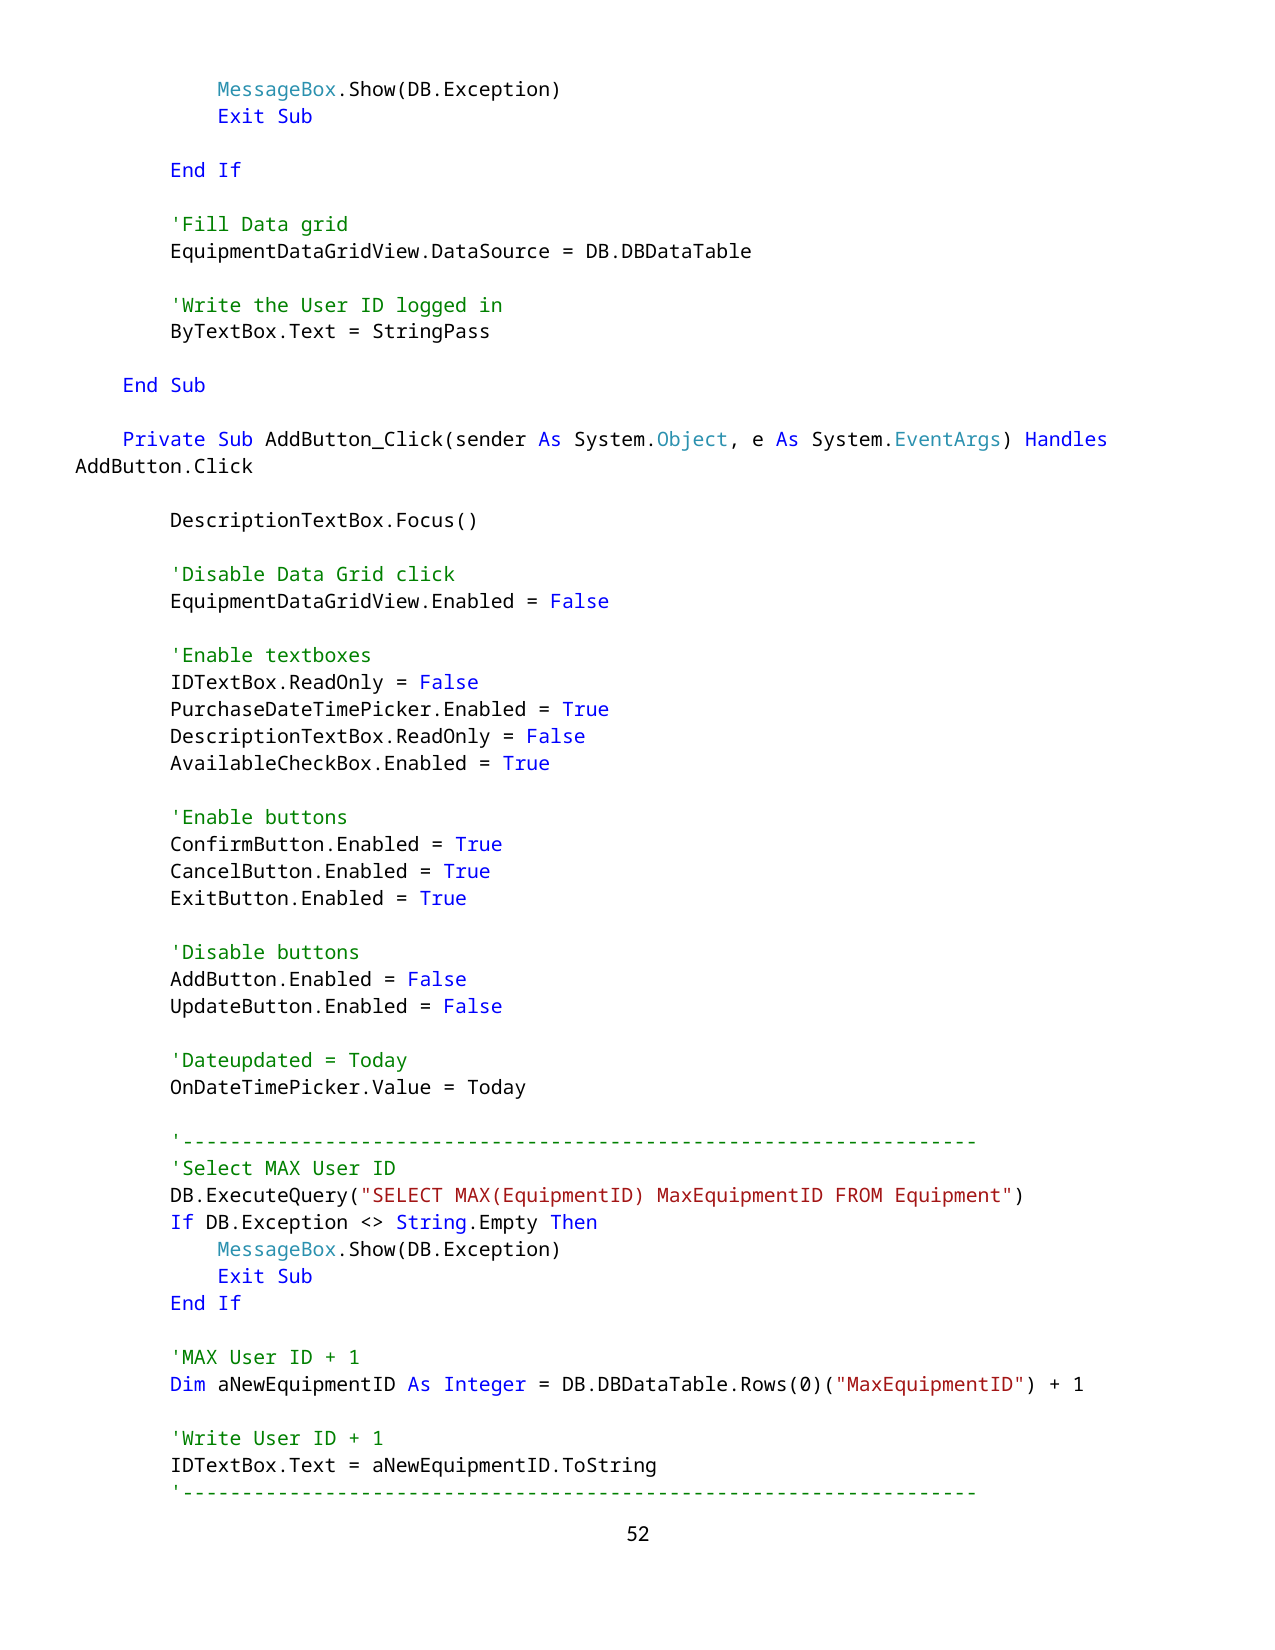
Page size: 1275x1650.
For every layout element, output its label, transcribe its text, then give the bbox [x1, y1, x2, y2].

text Private Sub AddButton_Click(sender As System.Object, e As System.EventArgs) Handles AddButton.Click [75, 426, 1200, 480]
text End If [75, 1289, 1200, 1316]
text IDTextBox.Text = aNewEquipmentID.ToString [75, 1451, 1200, 1478]
text ExitButton.Enabled = True [75, 884, 1200, 911]
text UpdateButton.Enabled = False [75, 992, 1200, 1019]
text 'Disable buttons [75, 938, 1200, 965]
text '------------------------------------------------------------------- [75, 1127, 1200, 1154]
text '------------------------------------------------------------------- [75, 1478, 1200, 1505]
text ConfirmButton.Enabled = True [75, 830, 1200, 857]
text AvailableCheckBox.Enabled = True [75, 749, 1200, 776]
text 'MAX User ID + 1 [75, 1343, 1200, 1370]
text End If [75, 156, 1200, 183]
text DB.ExecuteQuery("SELECT MAX(EquipmentID) MaxEquipmentID FROM Equipment") [75, 1181, 1200, 1208]
text 'Dateupdated = Today [75, 1046, 1200, 1073]
text OnDateTimePicker.Value = Today [75, 1073, 1200, 1100]
text Dim aNewEquipmentID As Integer = DB.DBDataTable.Rows(0)("MaxEquipmentID") + 1 [75, 1370, 1200, 1397]
text AddButton.Enabled = False [75, 965, 1200, 992]
text 'Select MAX User ID [75, 1154, 1200, 1181]
text 'Write User ID + 1 [75, 1424, 1200, 1451]
text 'Disable Data Grid click [75, 561, 1200, 588]
text PurchaseDateTimePicker.Enabled = True [75, 696, 1200, 722]
text DescriptionTextBox.Focus() [75, 507, 1200, 534]
text ByTextBox.Text = StringPass [75, 318, 1200, 345]
text 'Fill Data grid [75, 210, 1200, 237]
text MessageBox.Show(DB.Exception) [75, 1235, 1200, 1262]
text IDTextBox.ReadOnly = False [75, 668, 1200, 696]
text 'Enable textboxes [75, 642, 1200, 668]
text End Sub [75, 372, 1200, 399]
text Exit Sub [75, 102, 1200, 129]
text If DB.Exception <> String.Empty Then [75, 1208, 1200, 1235]
text Exit Sub [75, 1262, 1200, 1289]
text EquipmentDataGridView.Enabled = False [75, 588, 1200, 614]
text 'Enable buttons [75, 803, 1200, 830]
text MessageBox.Show(DB.Exception) [75, 75, 1200, 102]
text EquipmentDataGridView.DataSource = DB.DBDataTable [75, 237, 1200, 264]
text 'Write the User ID logged in [75, 291, 1200, 318]
text CancelButton.Enabled = True [75, 857, 1200, 884]
text DescriptionTextBox.ReadOnly = False [75, 722, 1200, 749]
